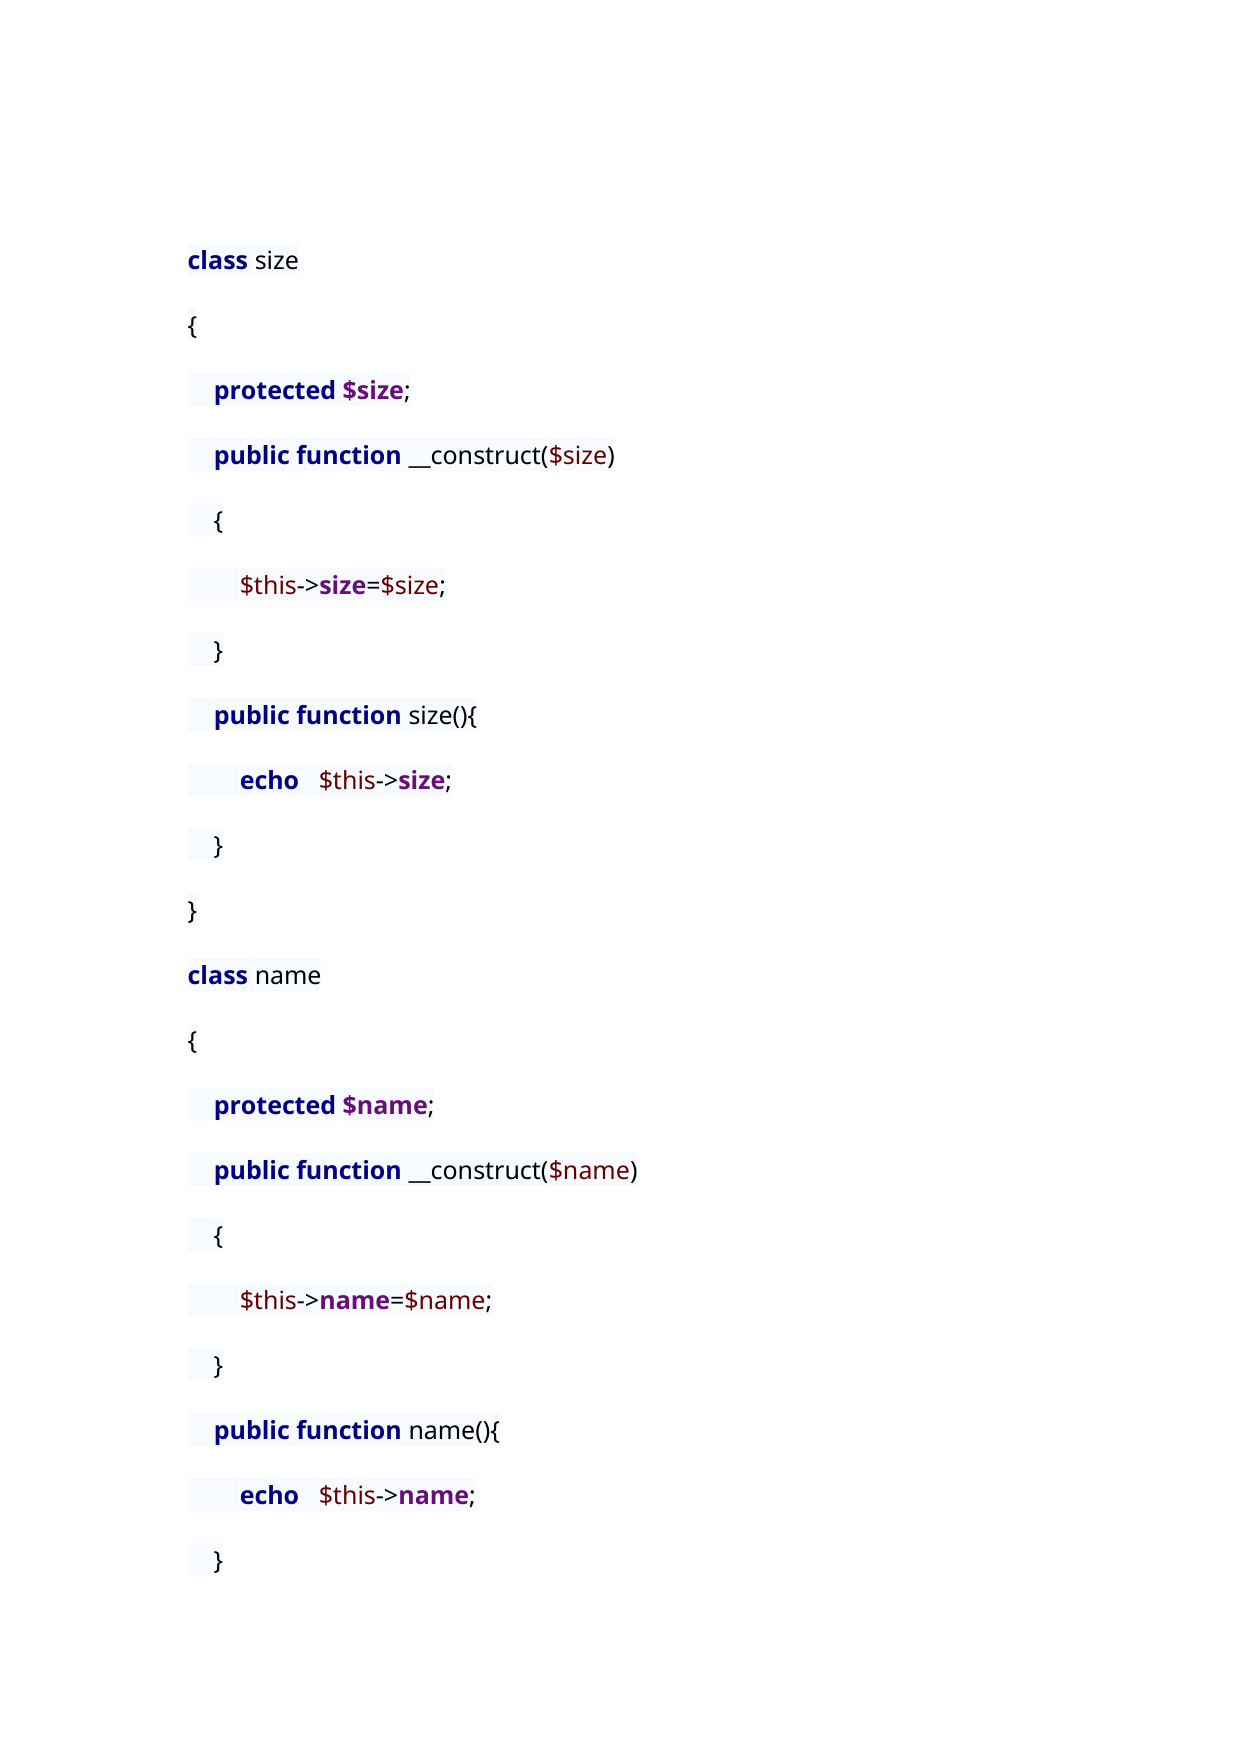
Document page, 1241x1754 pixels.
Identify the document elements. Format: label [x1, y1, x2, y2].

text [187, 162, 1053, 1592]
